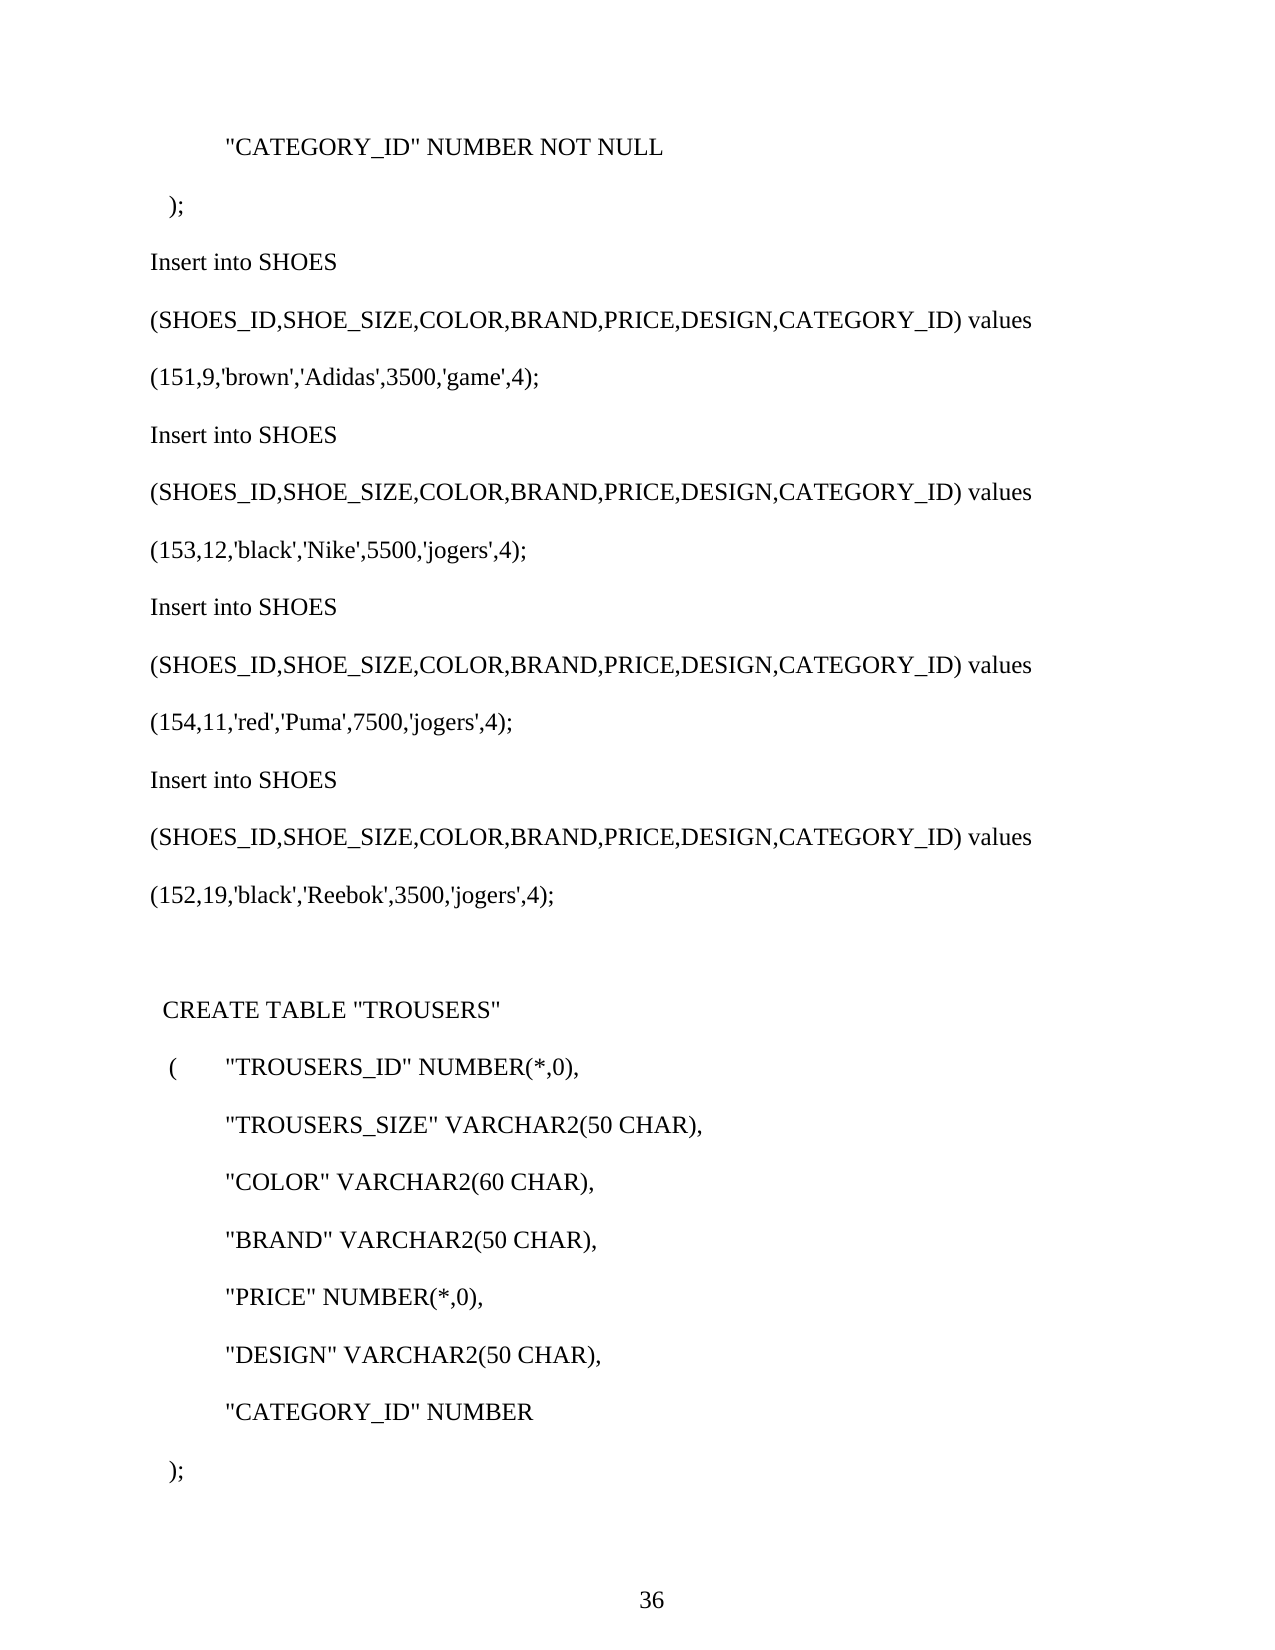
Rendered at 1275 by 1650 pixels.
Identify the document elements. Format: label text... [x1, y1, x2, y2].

text "TROUSERS_SIZE" VARCHAR2(50 CHAR), [150, 1110, 1153, 1139]
text "BRAND" VARCHAR2(50 CHAR), [150, 1225, 1153, 1254]
text Insert into SHOES (SHOES_ID,SHOE_SIZE,COLOR,BRAND,PRICE,DESIGN,CATEGORY_ID) values (152,19,'black','Reebok',3500,'jogers',4); [150, 765, 1153, 909]
text Insert into SHOES (SHOES_ID,SHOE_SIZE,COLOR,BRAND,PRICE,DESIGN,CATEGORY_ID) values (151,9,'brown','Adidas',3500,'game',4); [150, 247, 1153, 391]
text ); [150, 190, 1153, 219]
text ( "TROUSERS_ID" NUMBER(*,0), [150, 1052, 1153, 1081]
text Insert into SHOES (SHOES_ID,SHOE_SIZE,COLOR,BRAND,PRICE,DESIGN,CATEGORY_ID) values (153,12,'black','Nike',5500,'jogers',4); [150, 420, 1153, 564]
text "DESIGN" VARCHAR2(50 CHAR), [150, 1340, 1153, 1369]
text "CATEGORY_ID" NUMBER NOT NULL [150, 132, 1153, 161]
text "PRICE" NUMBER(*,0), [150, 1282, 1153, 1311]
text ); [150, 1455, 1153, 1484]
text Insert into SHOES (SHOES_ID,SHOE_SIZE,COLOR,BRAND,PRICE,DESIGN,CATEGORY_ID) values (154,11,'red','Puma',7500,'jogers',4); [150, 592, 1153, 736]
text CREATE TABLE "TROUSERS" [150, 995, 1153, 1024]
text "COLOR" VARCHAR2(60 CHAR), [150, 1167, 1153, 1196]
text "CATEGORY_ID" NUMBER [150, 1397, 1153, 1426]
